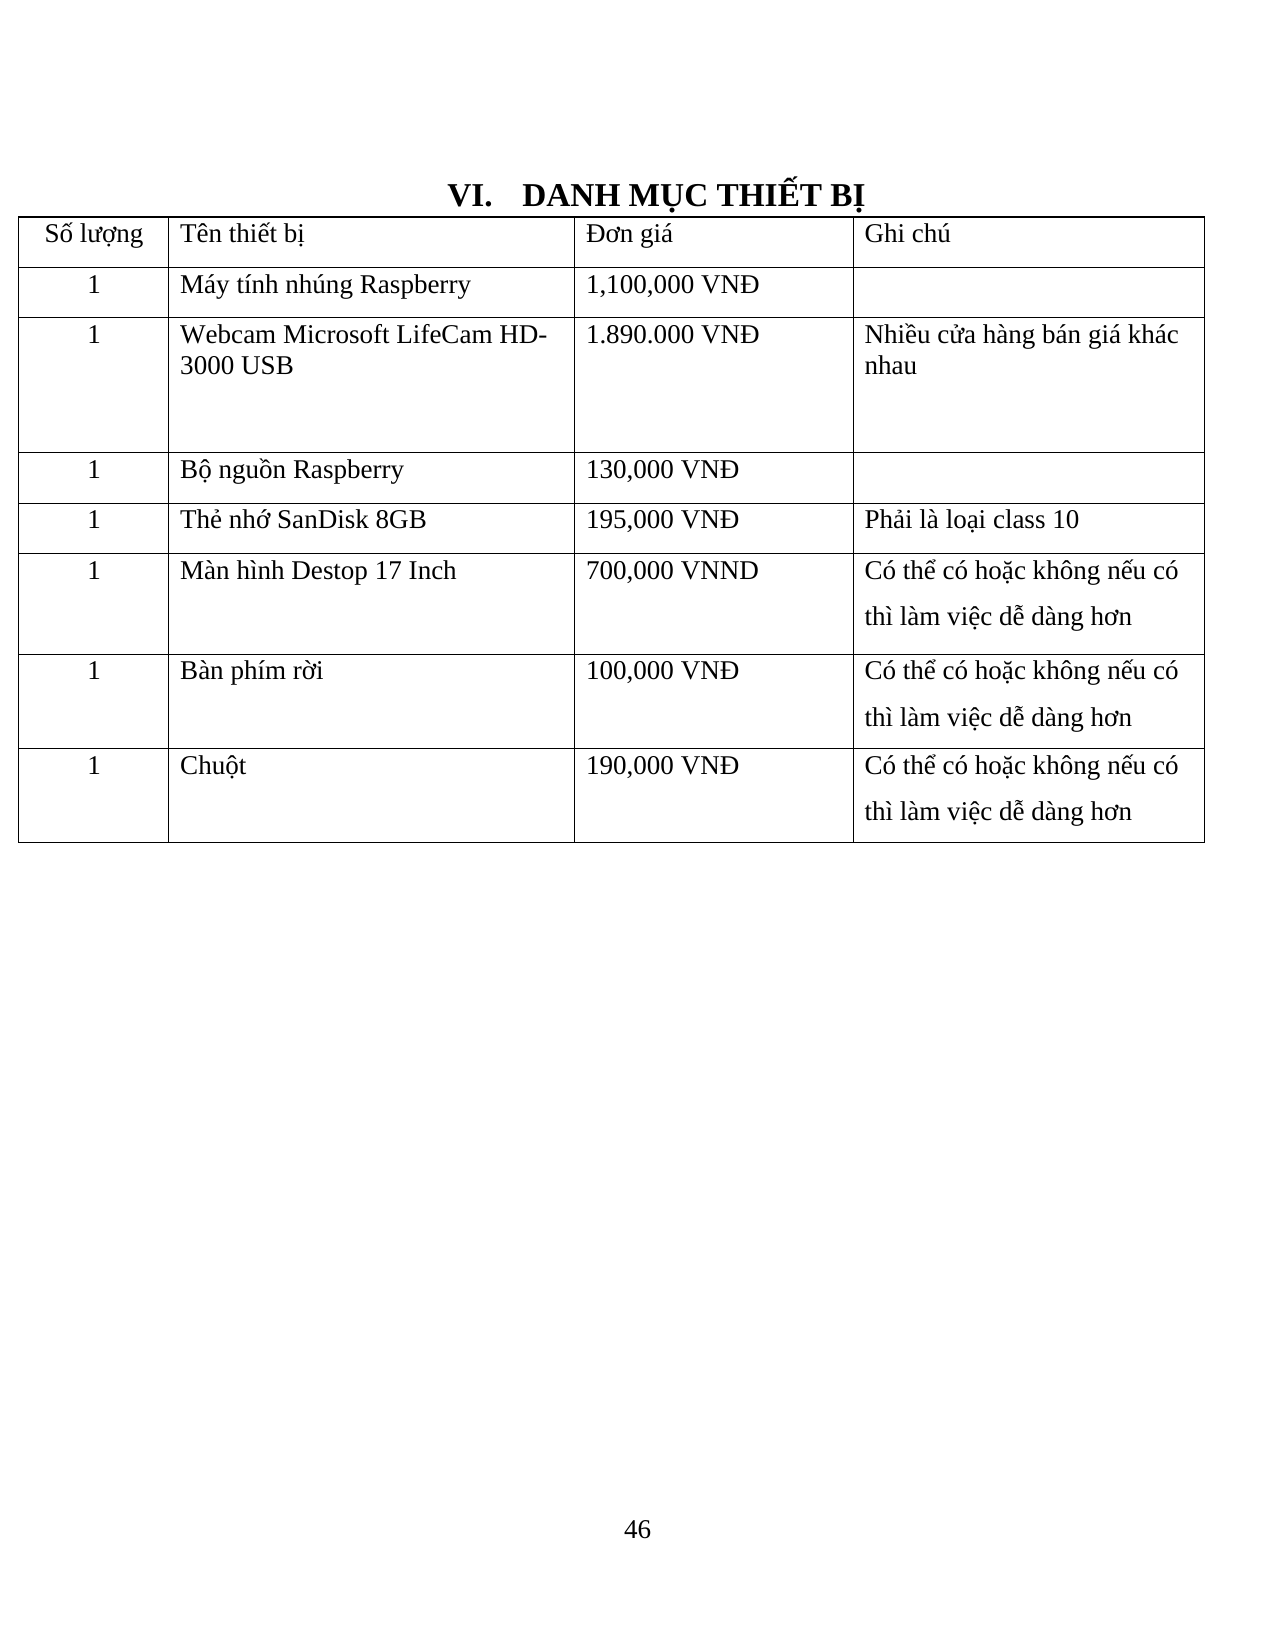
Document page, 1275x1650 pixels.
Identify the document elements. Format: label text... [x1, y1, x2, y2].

table_header Đơn giá [575, 218, 853, 267]
table_cell [854, 268, 1204, 317]
table_header Tên thiết bị [169, 218, 574, 267]
table_cell 1 [19, 749, 168, 842]
table_cell Bàn phím rời [169, 655, 574, 748]
table_cell Webcam Microsoft LifeCam HD-3000 USB [169, 318, 574, 452]
table_cell Nhiều cửa hàng bán giá khác nhau [854, 318, 1204, 452]
table_cell 1 [19, 453, 168, 502]
table_cell 1 [19, 318, 168, 452]
table_cell 130,000 VNĐ [575, 453, 853, 502]
table_cell 1 [19, 655, 168, 748]
subtitle DANH MỤC THIẾT BỊ [187, 175, 1125, 213]
table_cell Máy tính nhúng Raspberry [169, 268, 574, 317]
table_cell 1 [19, 268, 168, 317]
table_cell 1 [19, 504, 168, 553]
table_cell 100,000 VNĐ [575, 655, 853, 748]
table_cell 1.890.000 VNĐ [575, 318, 853, 452]
table_cell Màn hình Destop 17 Inch [169, 554, 574, 653]
table_cell 190,000 VNĐ [575, 749, 853, 842]
table_cell Có thể có hoặc không nếu có thì làm việc dễ dàng hơn [854, 749, 1204, 842]
table_cell 1 [19, 554, 168, 653]
table_cell Bộ nguồn Raspberry [169, 453, 574, 502]
table_cell Phải là loại class 10 [854, 504, 1204, 553]
table_cell 1,100,000 VNĐ [575, 268, 853, 317]
table_cell [854, 453, 1204, 502]
table_cell Chuột [169, 749, 574, 842]
table_header Ghi chú [854, 218, 1204, 267]
table_cell Thẻ nhớ SanDisk 8GB [169, 504, 574, 553]
table_cell 195,000 VNĐ [575, 504, 853, 553]
table_cell 700,000 VNND [575, 554, 853, 653]
table_cell Có thể có hoặc không nếu có thì làm việc dễ dàng hơn [854, 554, 1204, 653]
table_cell Có thể có hoặc không nếu có thì làm việc dễ dàng hơn [854, 655, 1204, 748]
table_header Số lượng [19, 218, 168, 267]
